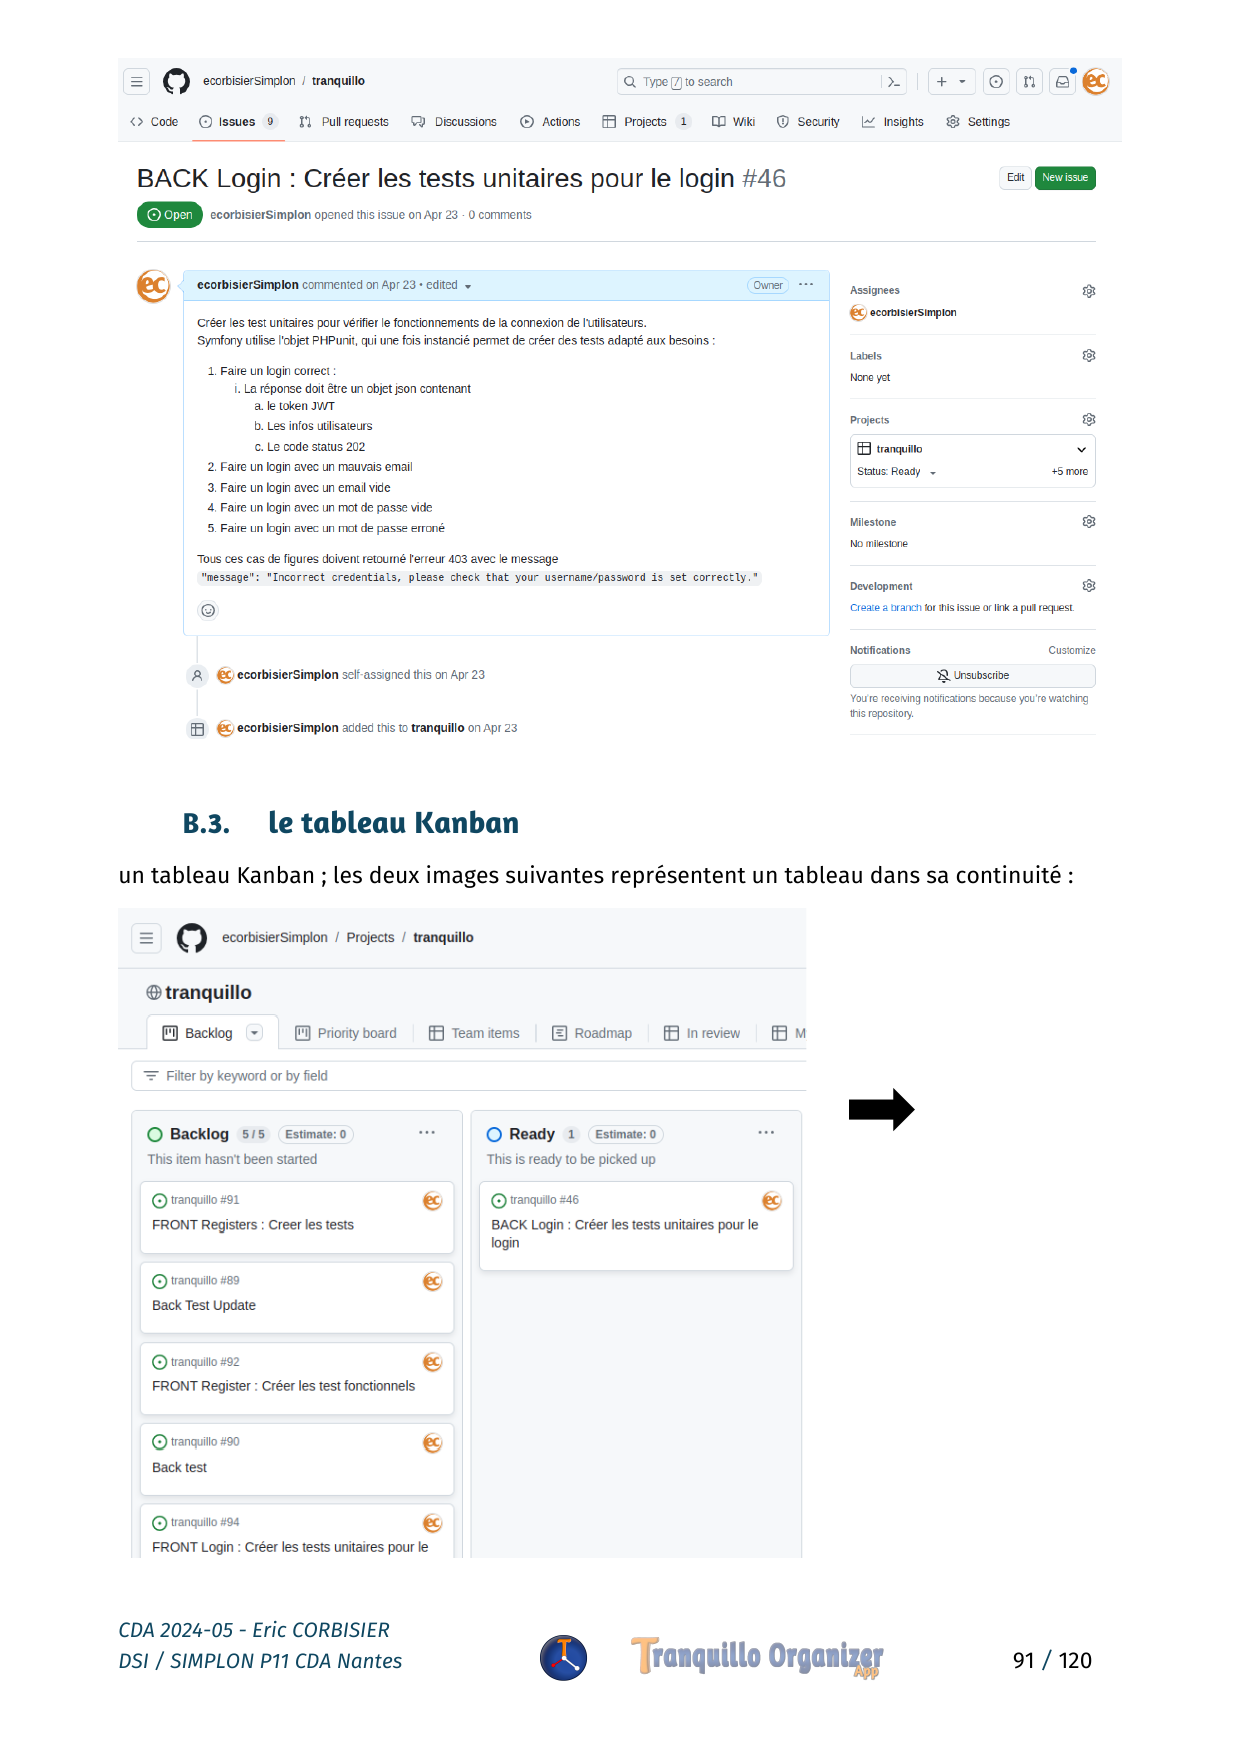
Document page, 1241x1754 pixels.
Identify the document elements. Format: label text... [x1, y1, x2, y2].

text un tableau Kanban ; les deux images suivantes représentent un tableau dans sa continuité : [118, 862, 1122, 889]
subtitle le tableau Kanban [231, 803, 1122, 841]
picture [118, 908, 807, 1558]
picture [118, 58, 1122, 739]
picture [539, 1635, 589, 1682]
